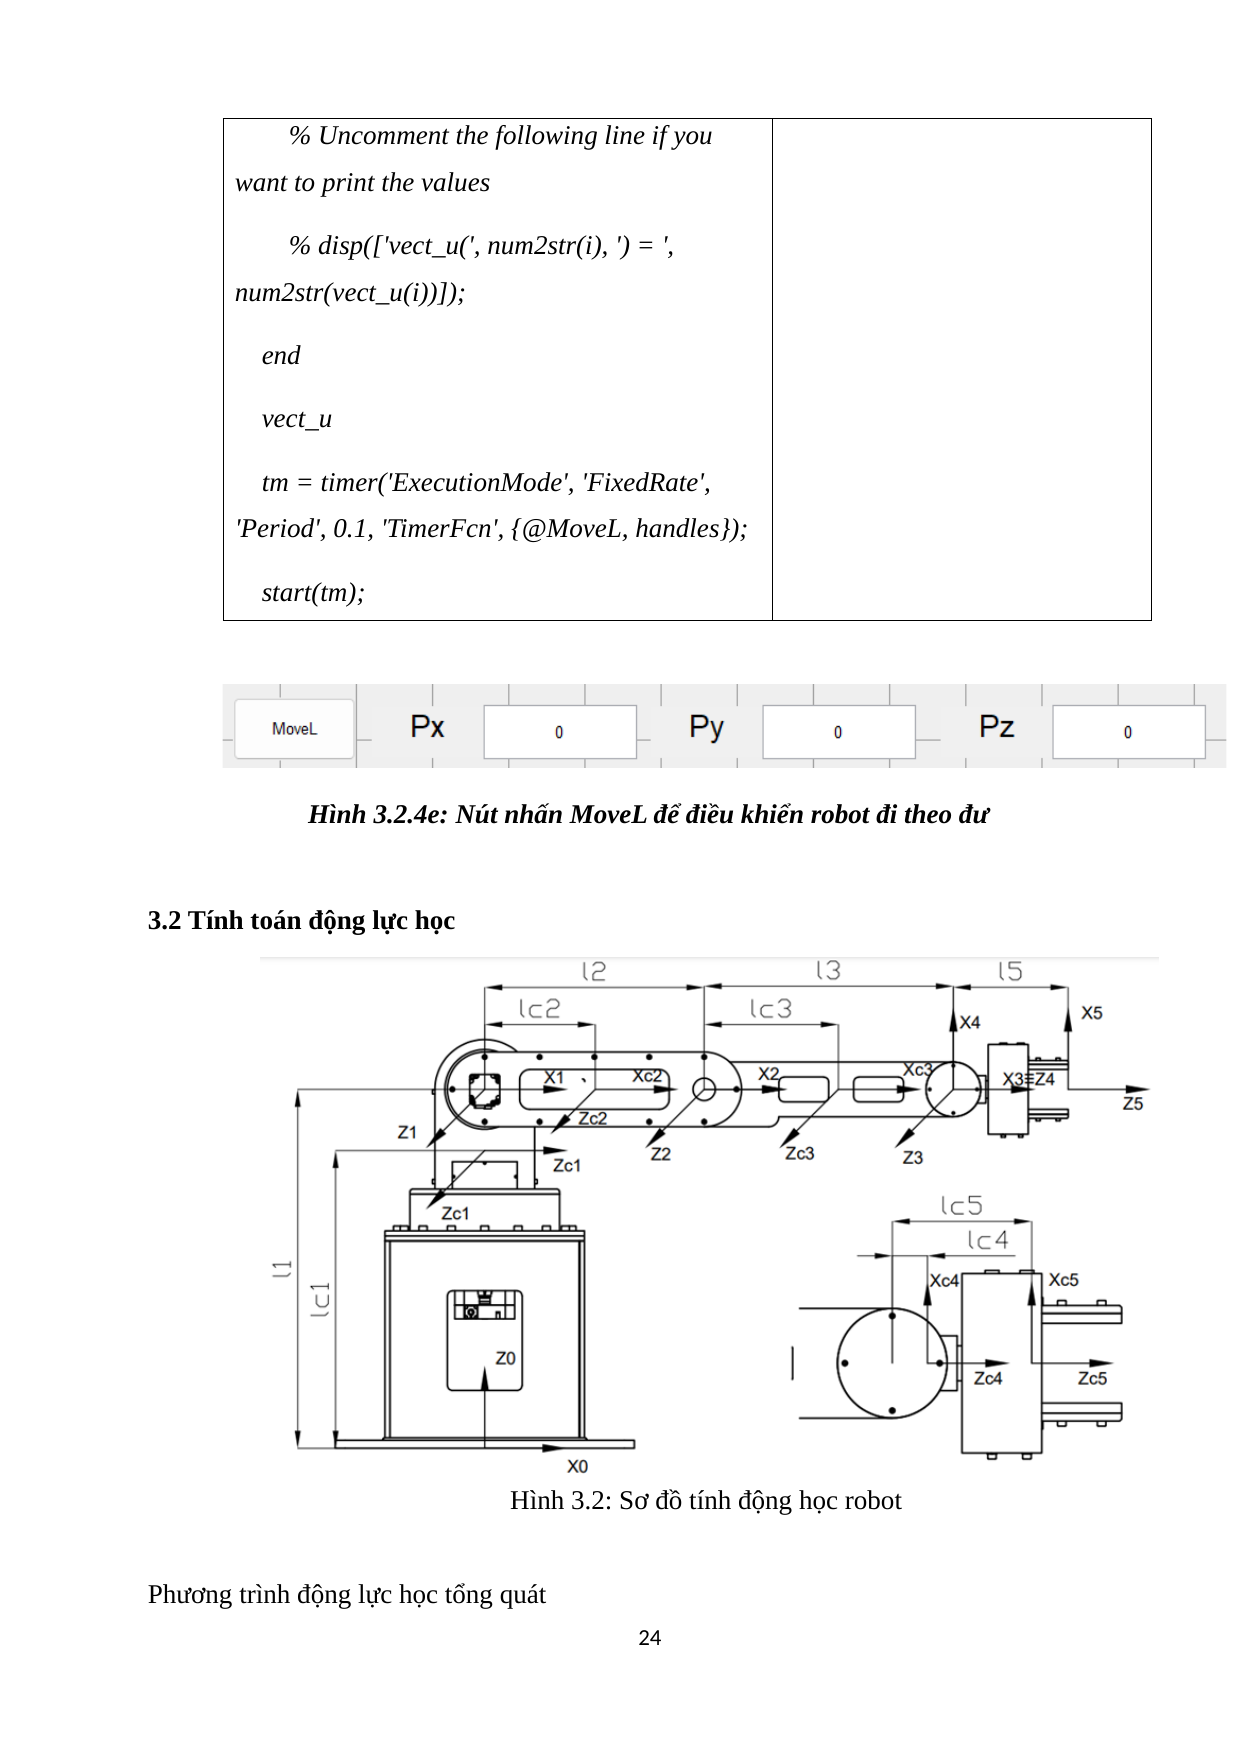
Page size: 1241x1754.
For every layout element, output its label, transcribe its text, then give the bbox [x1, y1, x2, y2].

picture [222, 684, 1227, 768]
text 3.2 Tính toán động lực học [148, 904, 1152, 936]
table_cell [224, 119, 772, 620]
text Hình 3.2.4e: Nút nhấn MoveL để điều khiển robot đi theo đư [148, 798, 1152, 830]
picture [260, 957, 1159, 1476]
text Phương trình động lực học tổng quát [148, 1578, 1152, 1609]
list Hình 3.2: Sơ đồ tính động học robot [260, 1484, 1152, 1516]
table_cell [773, 119, 1151, 620]
